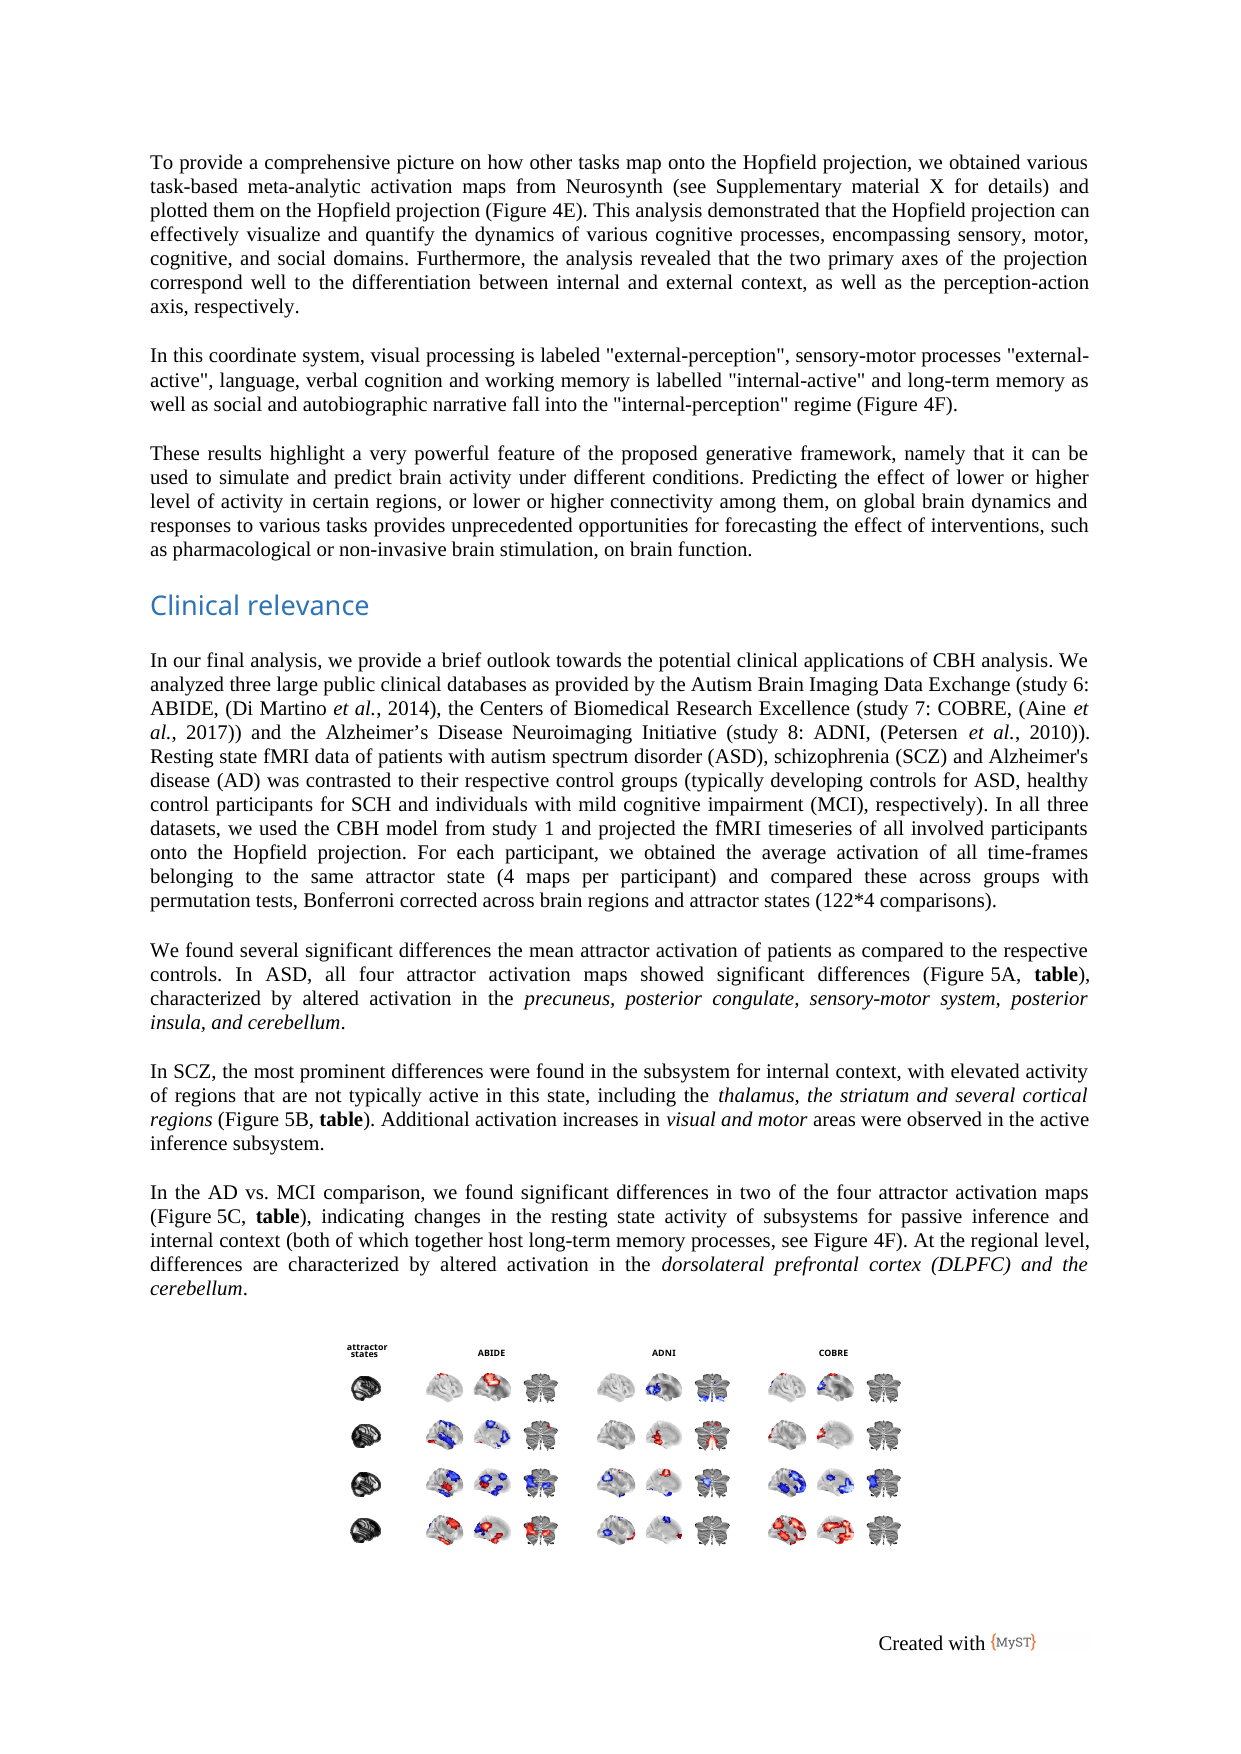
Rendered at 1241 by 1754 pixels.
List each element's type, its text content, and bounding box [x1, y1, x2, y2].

text In our final analysis, we provide a brief outlook towards the potential clinical applications of CBH analysis. We analyzed three large public clinical databases as provided by the Autism Brain Imaging Data Exchange (study 6: ABIDE, (Di Martino et al., 2014), the Centers of Biomedical Research Excellence (study 7: COBRE, (Aine et al., 2017)) and the Alzheimer’s Disease Neuroimaging Initiative (study 8: ADNI, (Petersen et al., 2010)). Resting state fMRI data of patients with autism spectrum disorder (ASD), schizophrenia (SCZ) and Alzheimer's disease (AD) was contrasted to their respective control groups (typically developing controls for ASD, healthy control participants for SCH and individuals with mild cognitive impairment (MCI), respectively). In all three datasets, we used the CBH model from study 1 and projected the fMRI timeseries of all involved participants onto the Hopfield projection. For each participant, we obtained the average activation of all time-frames belonging to the same attractor state (4 maps per participant) and compared these across groups with permutation tests, Bonferroni corrected across brain regions and attractor states (122*4 comparisons). [150, 648, 1090, 912]
text We found several significant differences the mean attractor activation of patients as compared to the respective controls. In ASD, all four attractor activation maps showed significant differences (Figure 5A, table), characterized by altered activation in the precuneus, posterior congulate, sensory-motor system, posterior insula, and cerebellum. [150, 937, 1090, 1034]
text In this coordinate system, visual processing is labeled "external-perception", sensory-motor processes "external-active", language, verbal cognition and working memory is labelled "internal-active" and long-term memory as well as social and autobiographic narrative fall into the "internal-perception" regime (Figure 4F). [150, 343, 1090, 416]
subtitle Clinical relevance [150, 586, 1090, 623]
picture [990, 1633, 1091, 1651]
text In the AD vs. MCI comparison, we found significant differences in two of the four attractor activation maps (Figure 5C, table), indicating changes in the resting state activity of subsystems for passive inference and internal context (both of which together host long-term memory processes, see Figure 4F). At the regional level, differences are characterized by altered activation in the dorsolateral prefrontal cortex (DLPFC) and the cerebellum. [150, 1180, 1090, 1300]
text To provide a comprehensive picture on how other tasks map onto the Hopfield projection, we obtained various task-based meta-analytic activation maps from Neurosynth (see Supplementary material X for details) and plotted them on the Hopfield projection (Figure 4E). This analysis demonstrated that the Hopfield projection can effectively visualize and quantify the dynamics of various cognitive processes, encompassing sensory, motor, cognitive, and social domains. Furthermore, the analysis revealed that the two primary axes of the projection correspond well to the differentiation between internal and external context, as well as the perception-action axis, respectively. [150, 150, 1090, 318]
text In SCZ, the most prominent differences were found in the subsystem for internal context, with elevated activity of regions that are not typically active in this state, including the thalamus, the striatum and several cortical regions (Figure 5B, table). Additional activation increases in visual and motor areas were observed in the active inference subsystem. [150, 1059, 1090, 1155]
text These results highlight a very powerful feature of the proposed generative framework, namely that it can be used to simulate and predict brain activity under different conditions. Predicting the effect of lower or higher level of activity in certain regions, or lower or higher connectivity among them, on global brain dynamics and responses to various tasks provides unprecedented opportunities for forecasting the effect of interventions, such as pharmacological or non-invasive brain stimulation, on brain function. [150, 441, 1090, 561]
